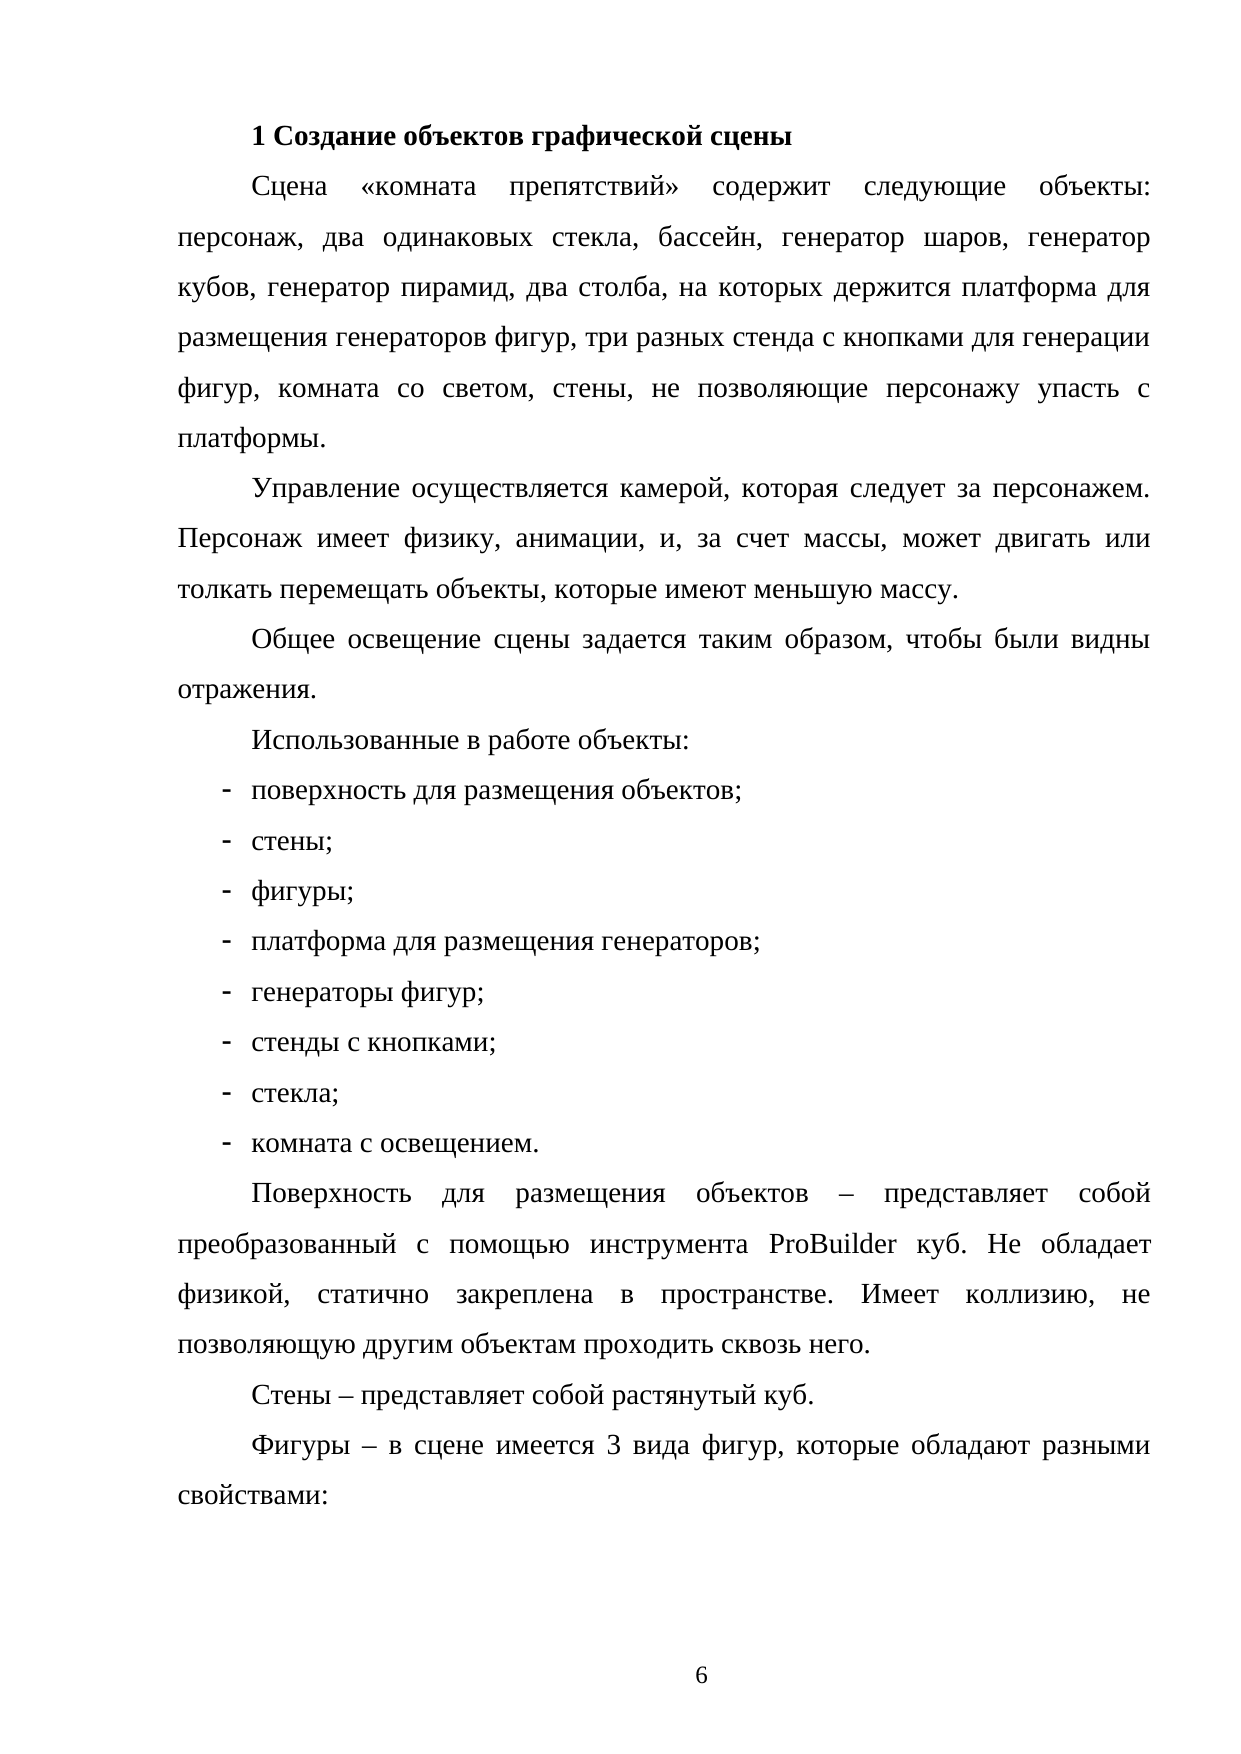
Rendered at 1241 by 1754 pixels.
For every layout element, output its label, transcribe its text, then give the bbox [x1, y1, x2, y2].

text Управление осуществляется камерой, которая следует за персонажем. Персонаж имеет физику, анимации, и, за счет массы, может двигать или толкать перемещать объекты, которые имеют меньшую массу. [177, 470, 1152, 604]
list фигуры; [177, 873, 1152, 907]
list стены; [177, 823, 1152, 856]
text Стены – представляет собой растянутый куб. [177, 1377, 1152, 1410]
list генераторы фигур; [177, 974, 1152, 1007]
list стенды с кнопками; [177, 1024, 1152, 1058]
text Поверхность для размещения объектов – представляет собой преобразованный с помощью инструмента ProBuilder куб. Не обладает физикой, статично закреплена в пространстве. Имеет коллизию, не позволяющую другим объектам проходить сквозь него. [177, 1176, 1152, 1360]
text Использованные в работе объекты: [177, 722, 1152, 755]
subtitle 1 Создание объектов графической сцены [177, 118, 1152, 152]
list поверхность для размещения объектов; [177, 772, 1152, 806]
text Общее освещение сцены задается таким образом, чтобы были видны отражения. [177, 621, 1152, 705]
list стекла; [177, 1075, 1152, 1108]
text Сцена «комната препятствий» содержит следующие объекты: персонаж, два одинаковых стекла, бассейн, генератор шаров, генератор кубов, генератор пирамид, два столба, на которых держится платформа для размещения генераторов фигур, три разных стенда с кнопками для генерации фигур, комната со светом, стены, не позволяющие персонажу упасть с платформы. [177, 168, 1152, 453]
text Фигуры – в сцене имеется 3 вида фигур, которые обладают разными свойствами: [177, 1427, 1152, 1511]
list комната с освещением. [177, 1125, 1152, 1159]
list платформа для размещения генераторов; [177, 923, 1152, 957]
